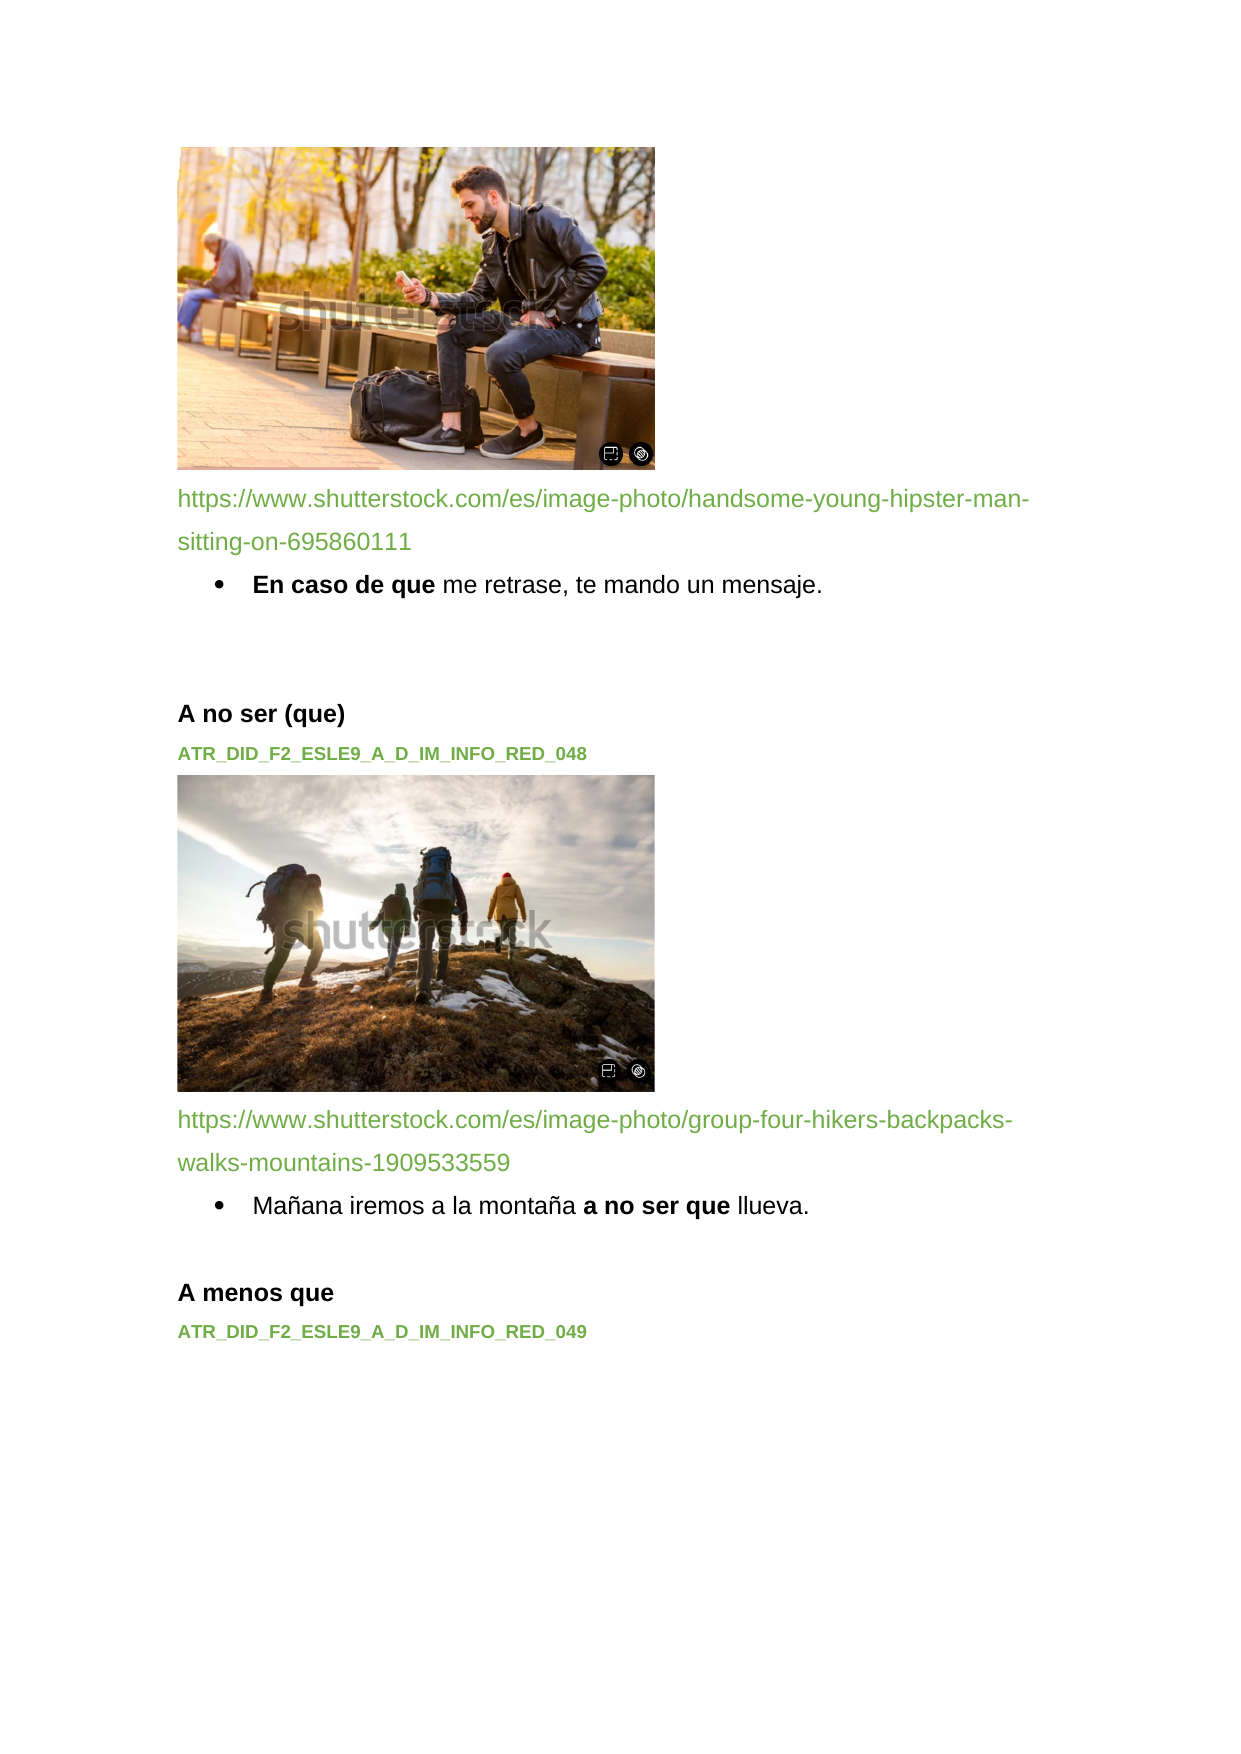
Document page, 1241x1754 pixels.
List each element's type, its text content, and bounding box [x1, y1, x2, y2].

picture [177, 147, 655, 470]
list En caso de que me retrase, te mando un mensaje. [215, 570, 1078, 599]
text https://www.shutterstock.com/es/image-photo/group-four-hikers-backpacks-walks-mountains-1909533559 [177, 1105, 1078, 1177]
picture [177, 775, 655, 1092]
text A menos que [177, 1278, 1078, 1306]
text ATR_DID_F2_ESLE9_A_D_IM_INFO_RED_048 [177, 743, 1078, 764]
text https://www.shutterstock.com/es/image-photo/handsome-young-hipster-man-sitting-on-695860111 [177, 484, 1078, 556]
text ATR_DID_F2_ESLE9_A_D_IM_INFO_RED_049 [177, 1321, 1078, 1342]
list Mañana iremos a la montaña a no ser que llueva. [215, 1191, 1078, 1220]
text A no ser (que) [177, 699, 1078, 728]
